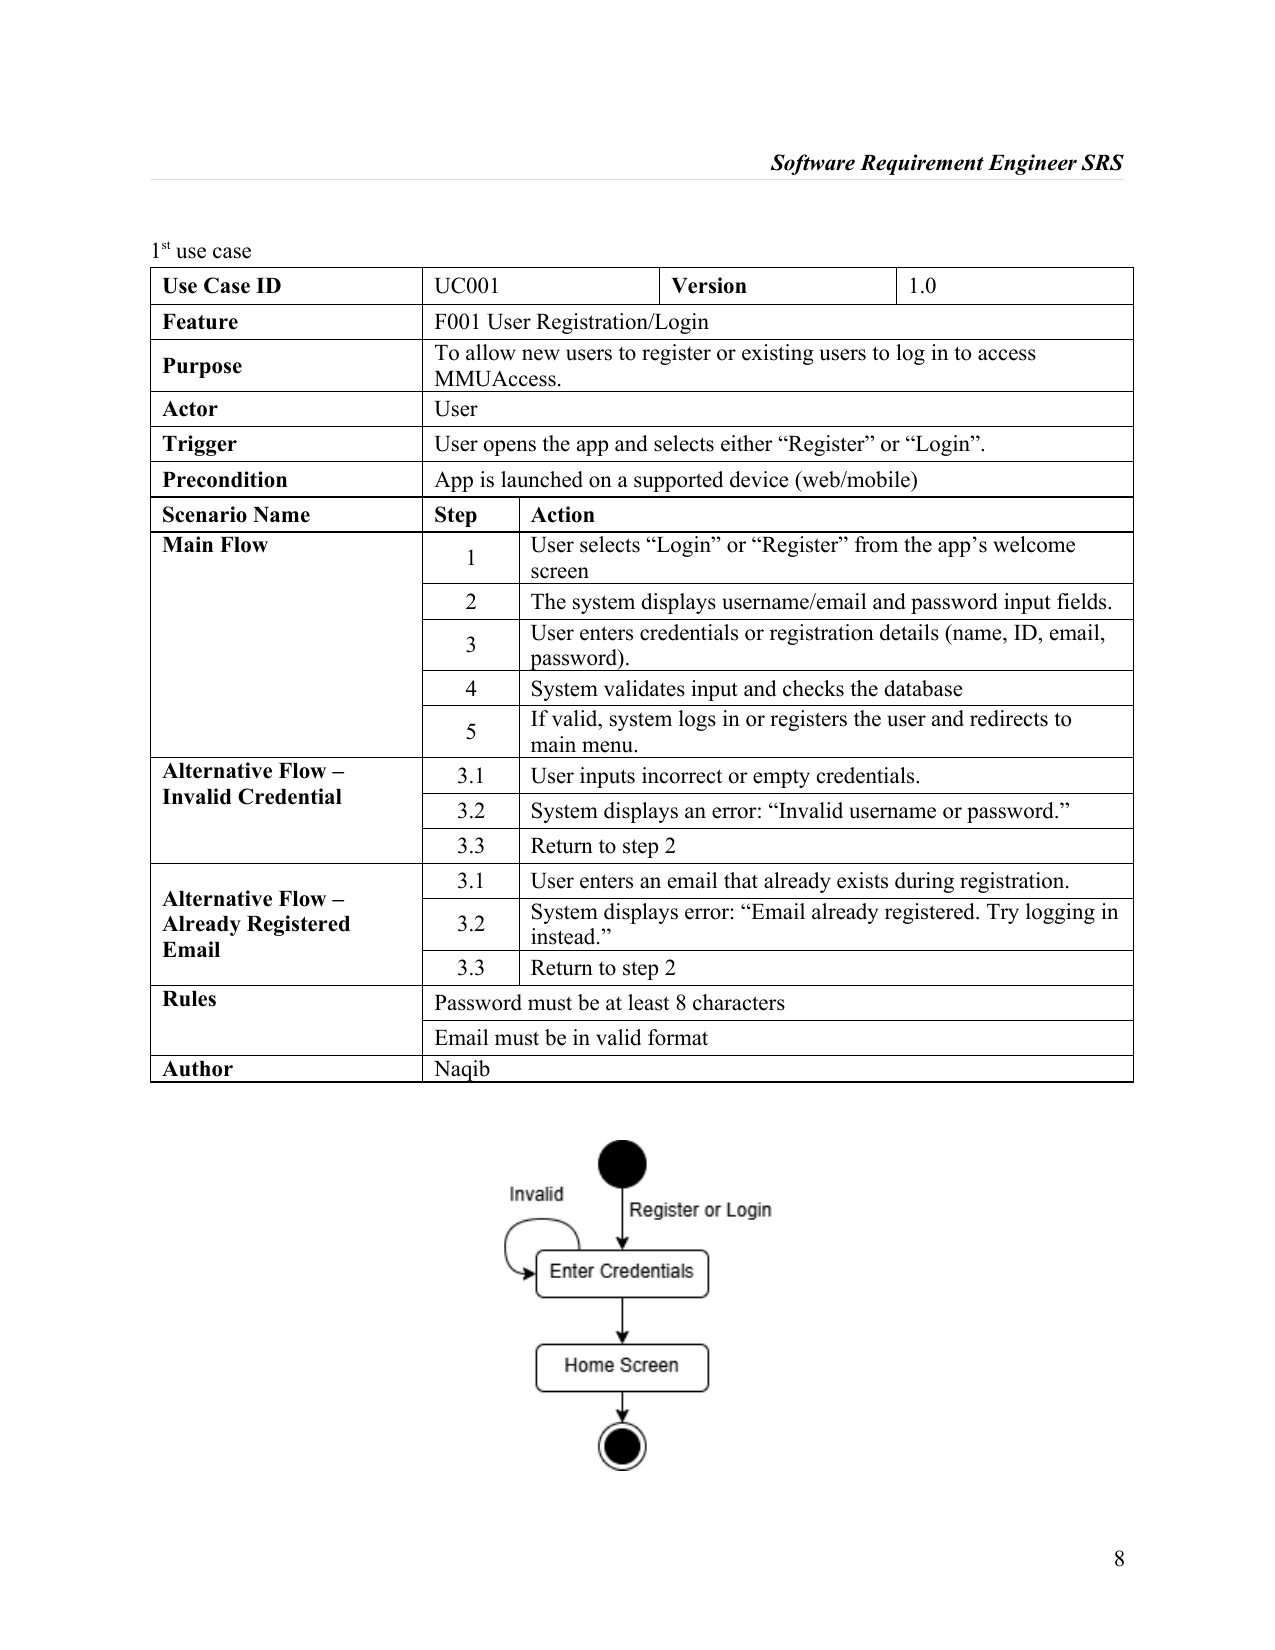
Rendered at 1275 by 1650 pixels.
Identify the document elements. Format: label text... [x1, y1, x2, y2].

table_cell 3.2 [423, 899, 519, 949]
picture [489, 1140, 786, 1471]
table_cell 2 [423, 584, 519, 618]
table_cell Main Flow [151, 533, 422, 757]
table_cell Naqib [423, 1056, 1133, 1081]
table_header Version [660, 268, 896, 304]
table_cell Step [423, 498, 519, 531]
table_cell System validates input and checks the database [520, 671, 1133, 705]
table_cell User inputs incorrect or empty credentials. [520, 758, 1133, 792]
table_cell Scenario Name [151, 498, 422, 531]
table_cell Trigger [151, 427, 422, 461]
table_cell User enters an email that already exists during registration. [520, 864, 1133, 898]
table_cell 3.3 [423, 951, 519, 985]
table_cell Password must be at least 8 characters [423, 986, 1133, 1020]
table_cell System displays error: “Email already registered. Try logging in instead.” [520, 899, 1133, 949]
table_cell Author [151, 1056, 422, 1081]
table_cell 5 [423, 706, 519, 757]
table_cell System displays an error: “Invalid username or password.” [520, 794, 1133, 827]
text 1st use case [150, 238, 1125, 263]
table_cell 3.2 [423, 794, 519, 827]
table_cell Return to step 2 [520, 829, 1133, 863]
table_cell F001 User Registration/Login [423, 305, 1133, 339]
table_cell Rules [151, 986, 422, 1055]
table_cell User selects “Login” or “Register” from the app’s welcome screen [520, 533, 1133, 583]
table_cell Alternative Flow – Invalid Credential [151, 758, 422, 863]
table_cell User [423, 392, 1133, 426]
table_cell 4 [423, 671, 519, 705]
table_cell 3 [423, 620, 519, 670]
table_cell Purpose [151, 340, 422, 391]
table_cell Actor [151, 392, 422, 426]
table_cell The system displays username/email and password input fields. [520, 584, 1133, 618]
table_cell If valid, system logs in or registers the user and redirects to main menu. [520, 706, 1133, 757]
table_header UC001 [423, 268, 659, 304]
table_cell User opens the app and selects either “Register” or “Login”. [423, 427, 1133, 461]
table_header Use Case ID [151, 268, 422, 304]
table_cell Action [520, 498, 1133, 531]
table_cell Feature [151, 305, 422, 339]
table_header 1.0 [897, 268, 1133, 304]
table_cell Alternative Flow – Already Registered Email [151, 864, 422, 985]
table_cell 3.3 [423, 829, 519, 863]
table_cell App is launched on a supported device (web/mobile) [423, 462, 1133, 496]
table_cell Email must be in valid format [423, 1021, 1133, 1055]
table_cell 3.1 [423, 758, 519, 792]
table_cell User enters credentials or registration details (name, ID, email, password). [520, 620, 1133, 670]
table_cell 3.1 [423, 864, 519, 898]
table_cell To allow new users to register or existing users to log in to access MMUAccess. [423, 340, 1133, 391]
table_cell 1 [423, 533, 519, 583]
table_cell Return to step 2 [520, 951, 1133, 985]
table_cell Precondition [151, 462, 422, 496]
